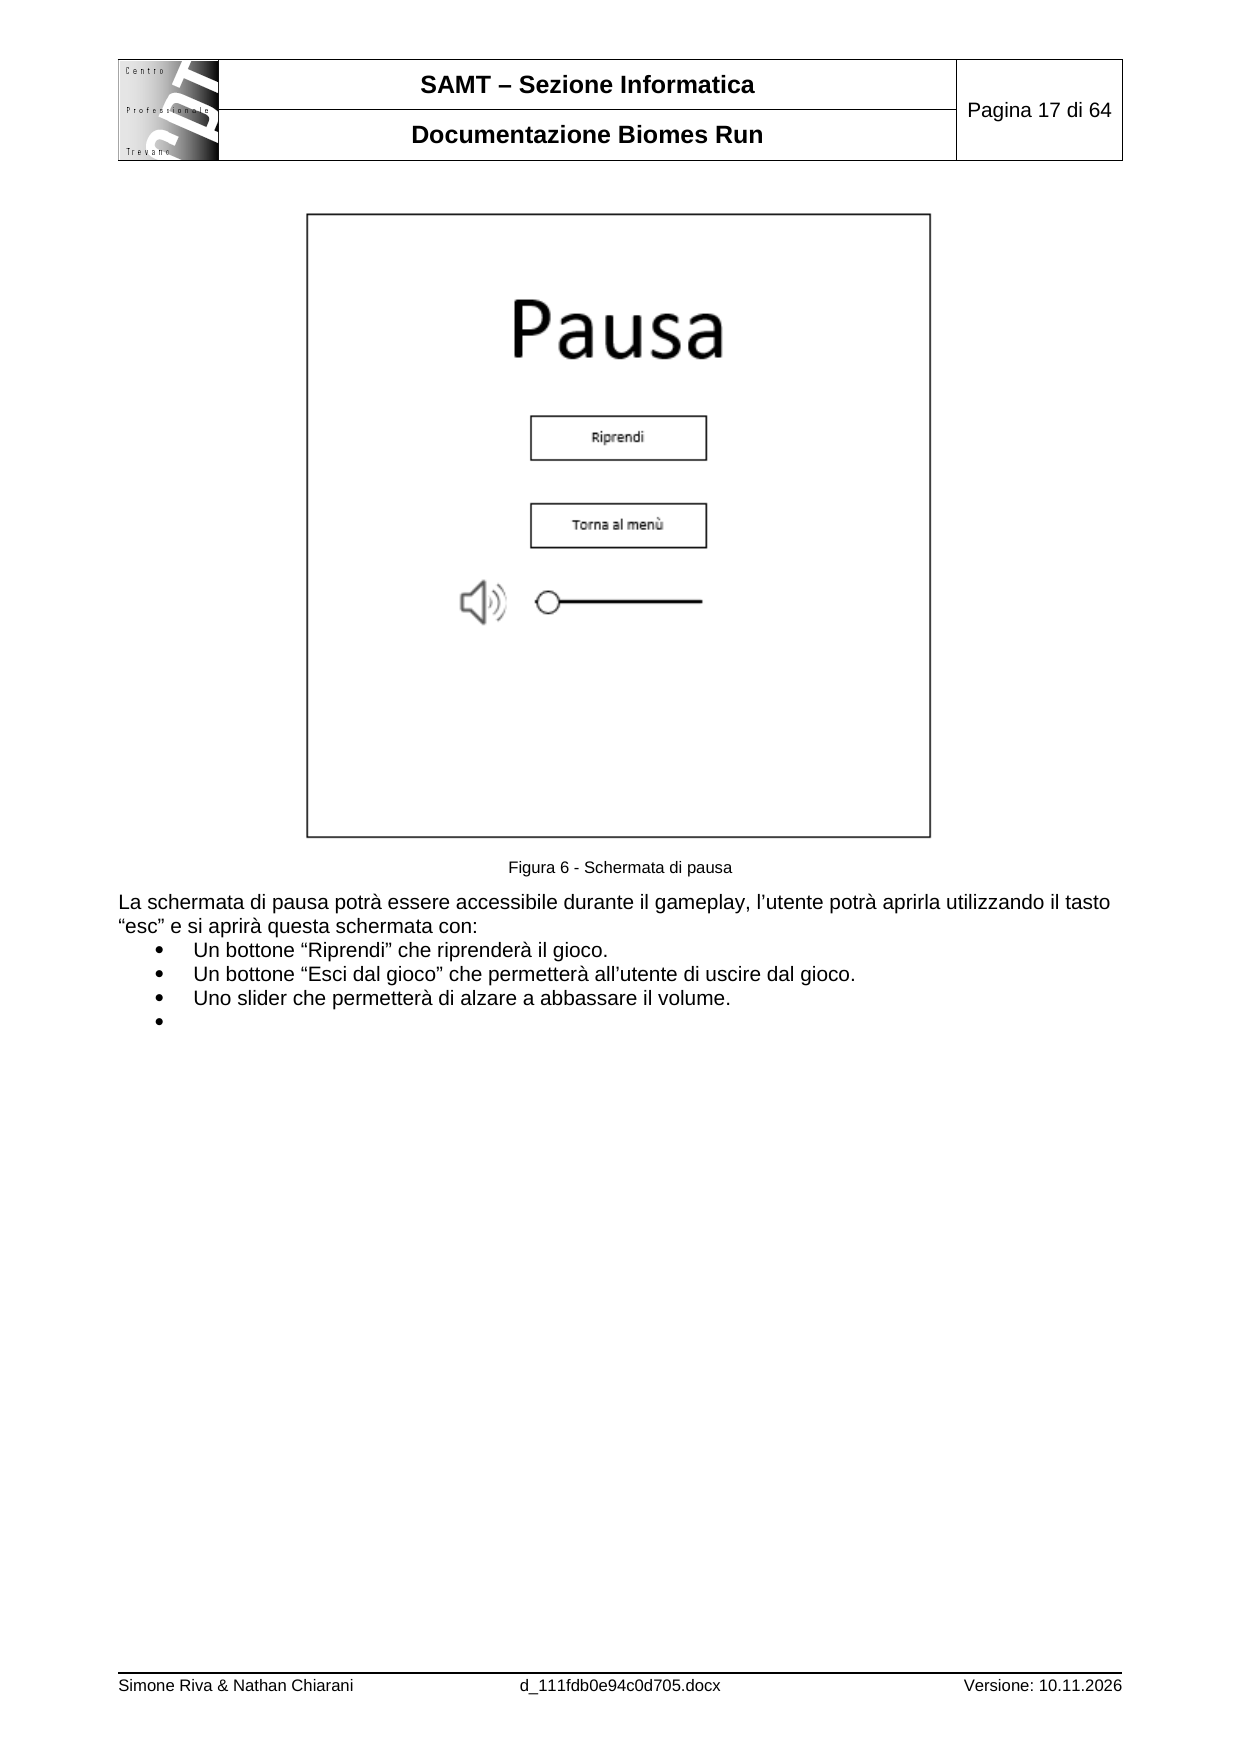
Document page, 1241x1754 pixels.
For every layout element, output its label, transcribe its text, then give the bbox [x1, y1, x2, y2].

list Un bottone “Esci dal gioco” che permetterà all’utente di uscire dal gioco. [156, 962, 1122, 986]
text La schermata di pausa potrà essere accessibile durante il gameplay, l’utente potrà aprirla utilizzando il tasto “esc” e si aprirà questa schermata con: [118, 890, 1122, 938]
picture [302, 206, 939, 846]
list Un bottone “Riprendi” che riprenderà il gioco. [156, 938, 1122, 962]
picture [118, 60, 219, 160]
text Figura 6 - Schermata di pausa [118, 858, 1122, 877]
list Uno slider che permetterà di alzare a abbassare il volume. [156, 986, 1122, 1010]
